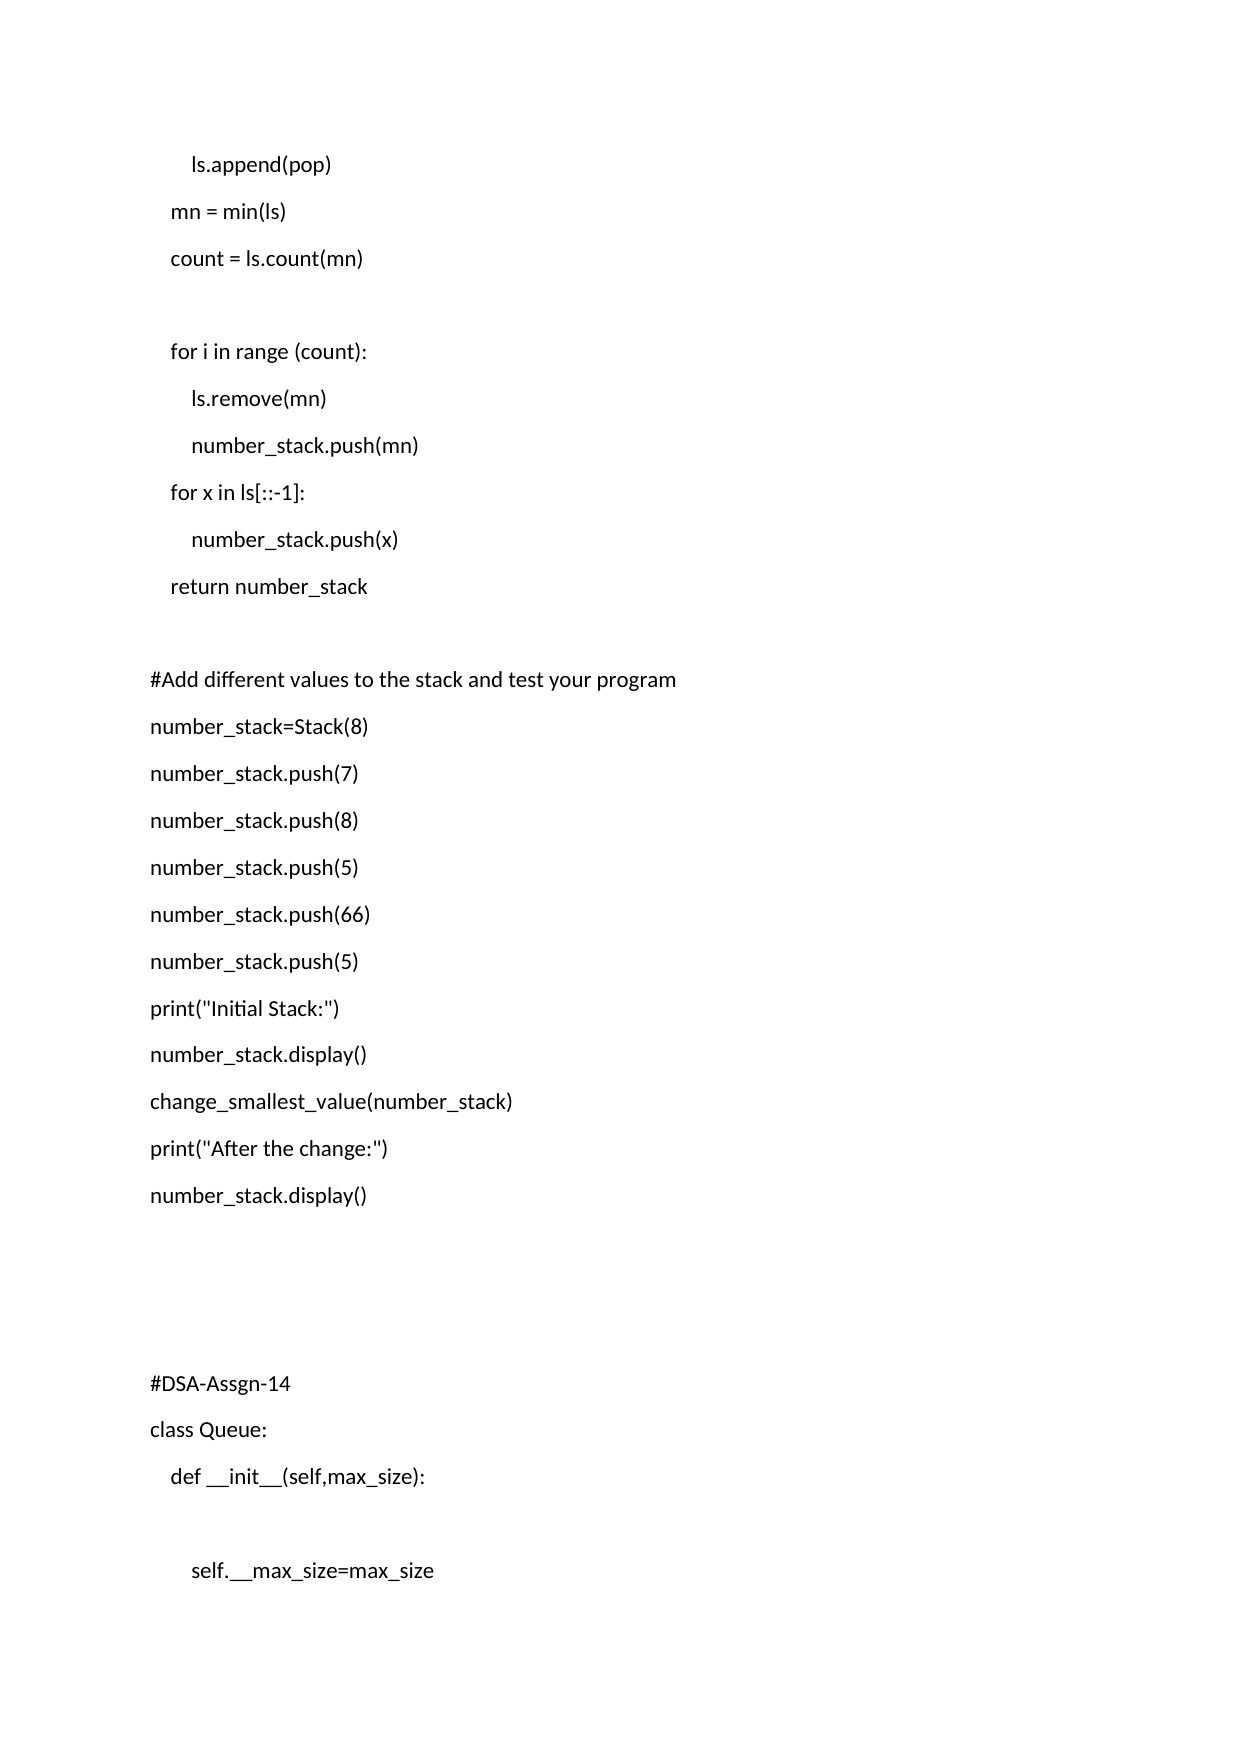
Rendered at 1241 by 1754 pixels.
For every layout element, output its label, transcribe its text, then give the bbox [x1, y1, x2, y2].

text ls.append(pop) [150, 150, 1090, 178]
text for x in ls[::-1]: [150, 478, 1090, 506]
text number_stack.display() [150, 1041, 1090, 1069]
text number_stack.push(7) [150, 759, 1090, 787]
text number_stack=Stack(8) [150, 712, 1090, 741]
text for i in range (count): [150, 337, 1090, 366]
text number_stack.push(8) [150, 806, 1090, 834]
text return number_stack [150, 572, 1090, 600]
text class Queue: [150, 1416, 1090, 1444]
text print("After the change:") [150, 1134, 1090, 1162]
text number_stack.push(x) [150, 525, 1090, 553]
text mn = min(ls) [150, 197, 1090, 225]
text #Add different values to the stack and test your program [150, 666, 1090, 694]
text number_stack.push(mn) [150, 431, 1090, 459]
text ls.remove(mn) [150, 384, 1090, 412]
text self.__max_size=max_size [150, 1556, 1090, 1584]
text number_stack.push(5) [150, 947, 1090, 975]
text count = ls.count(mn) [150, 244, 1090, 272]
text number_stack.push(5) [150, 853, 1090, 881]
text print("Initial Stack:") [150, 994, 1090, 1022]
text number_stack.push(66) [150, 900, 1090, 928]
text change_smallest_value(number_stack) [150, 1087, 1090, 1116]
text number_stack.display() [150, 1181, 1090, 1209]
text def __init__(self,max_size): [150, 1462, 1090, 1491]
text #DSA-Assgn-14 [150, 1369, 1090, 1397]
